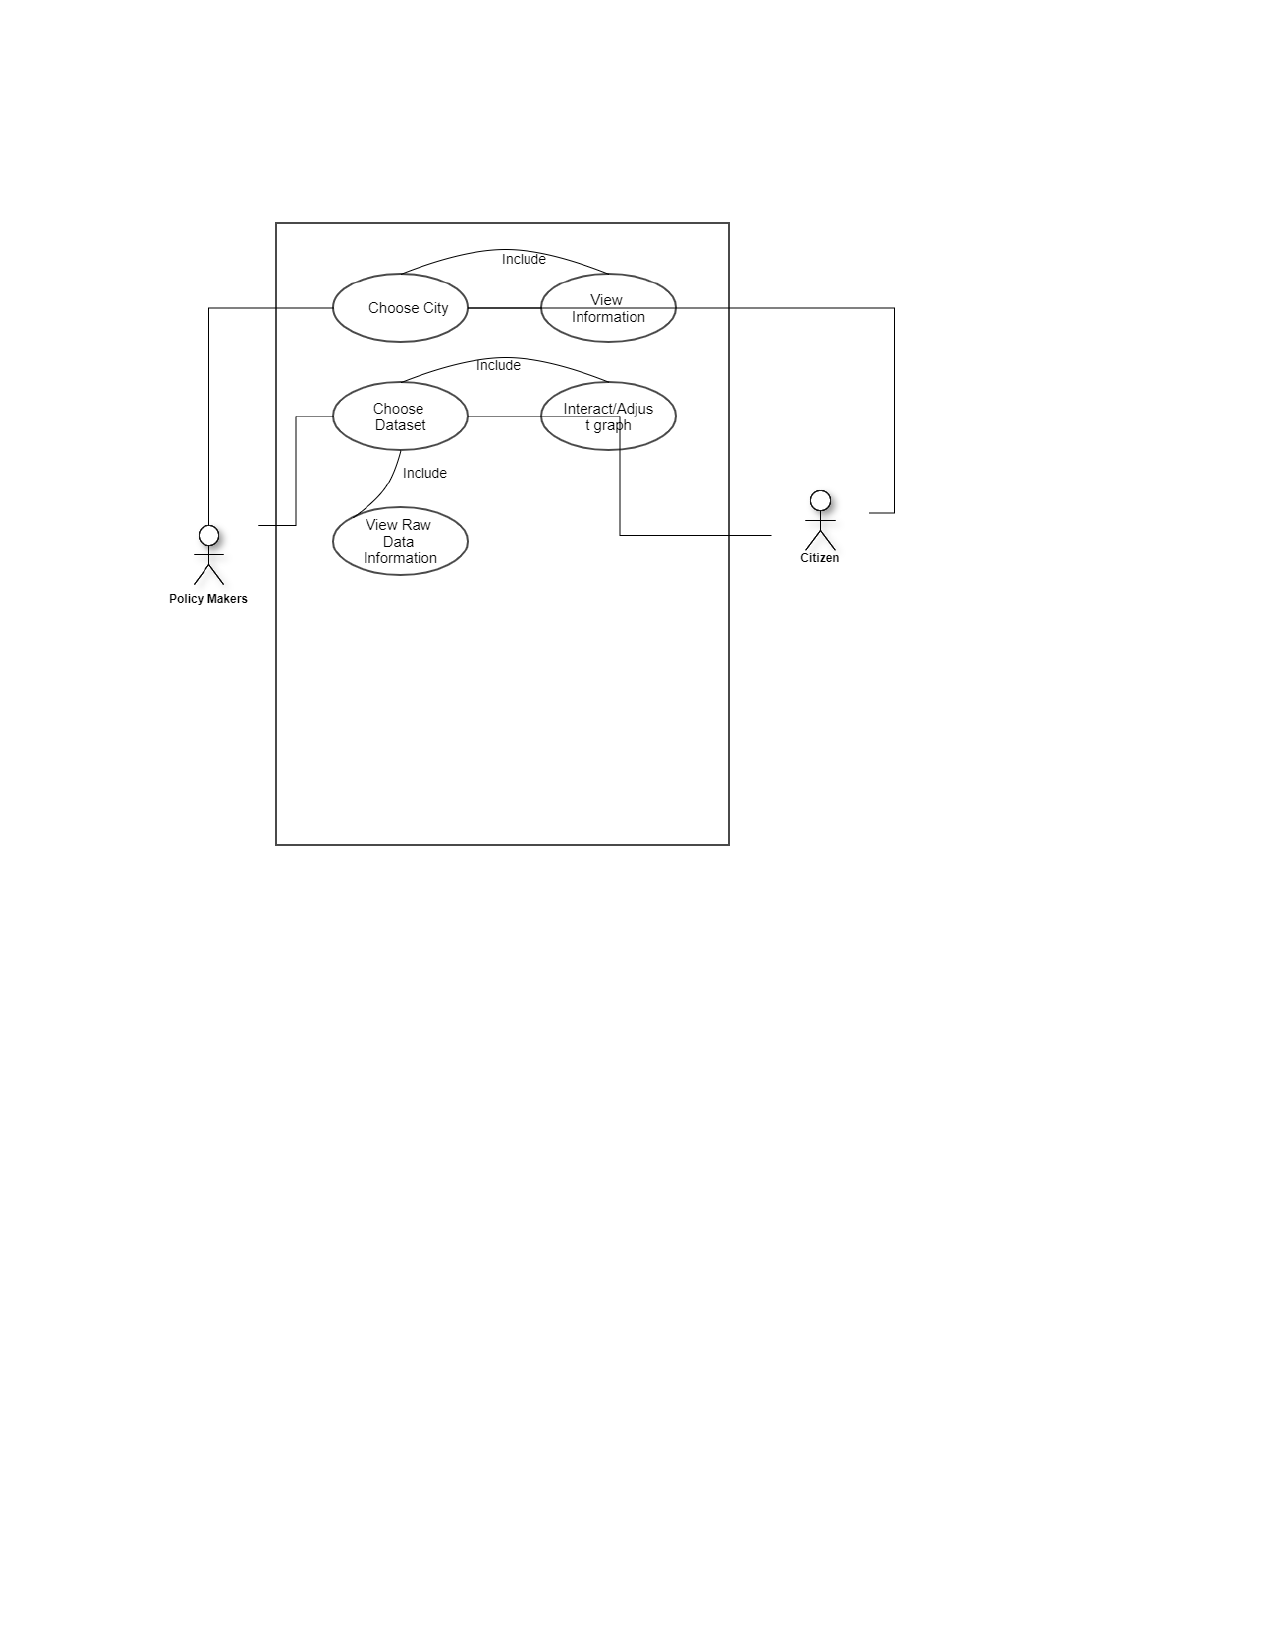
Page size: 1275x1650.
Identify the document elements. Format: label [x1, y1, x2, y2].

picture [150, 150, 961, 953]
